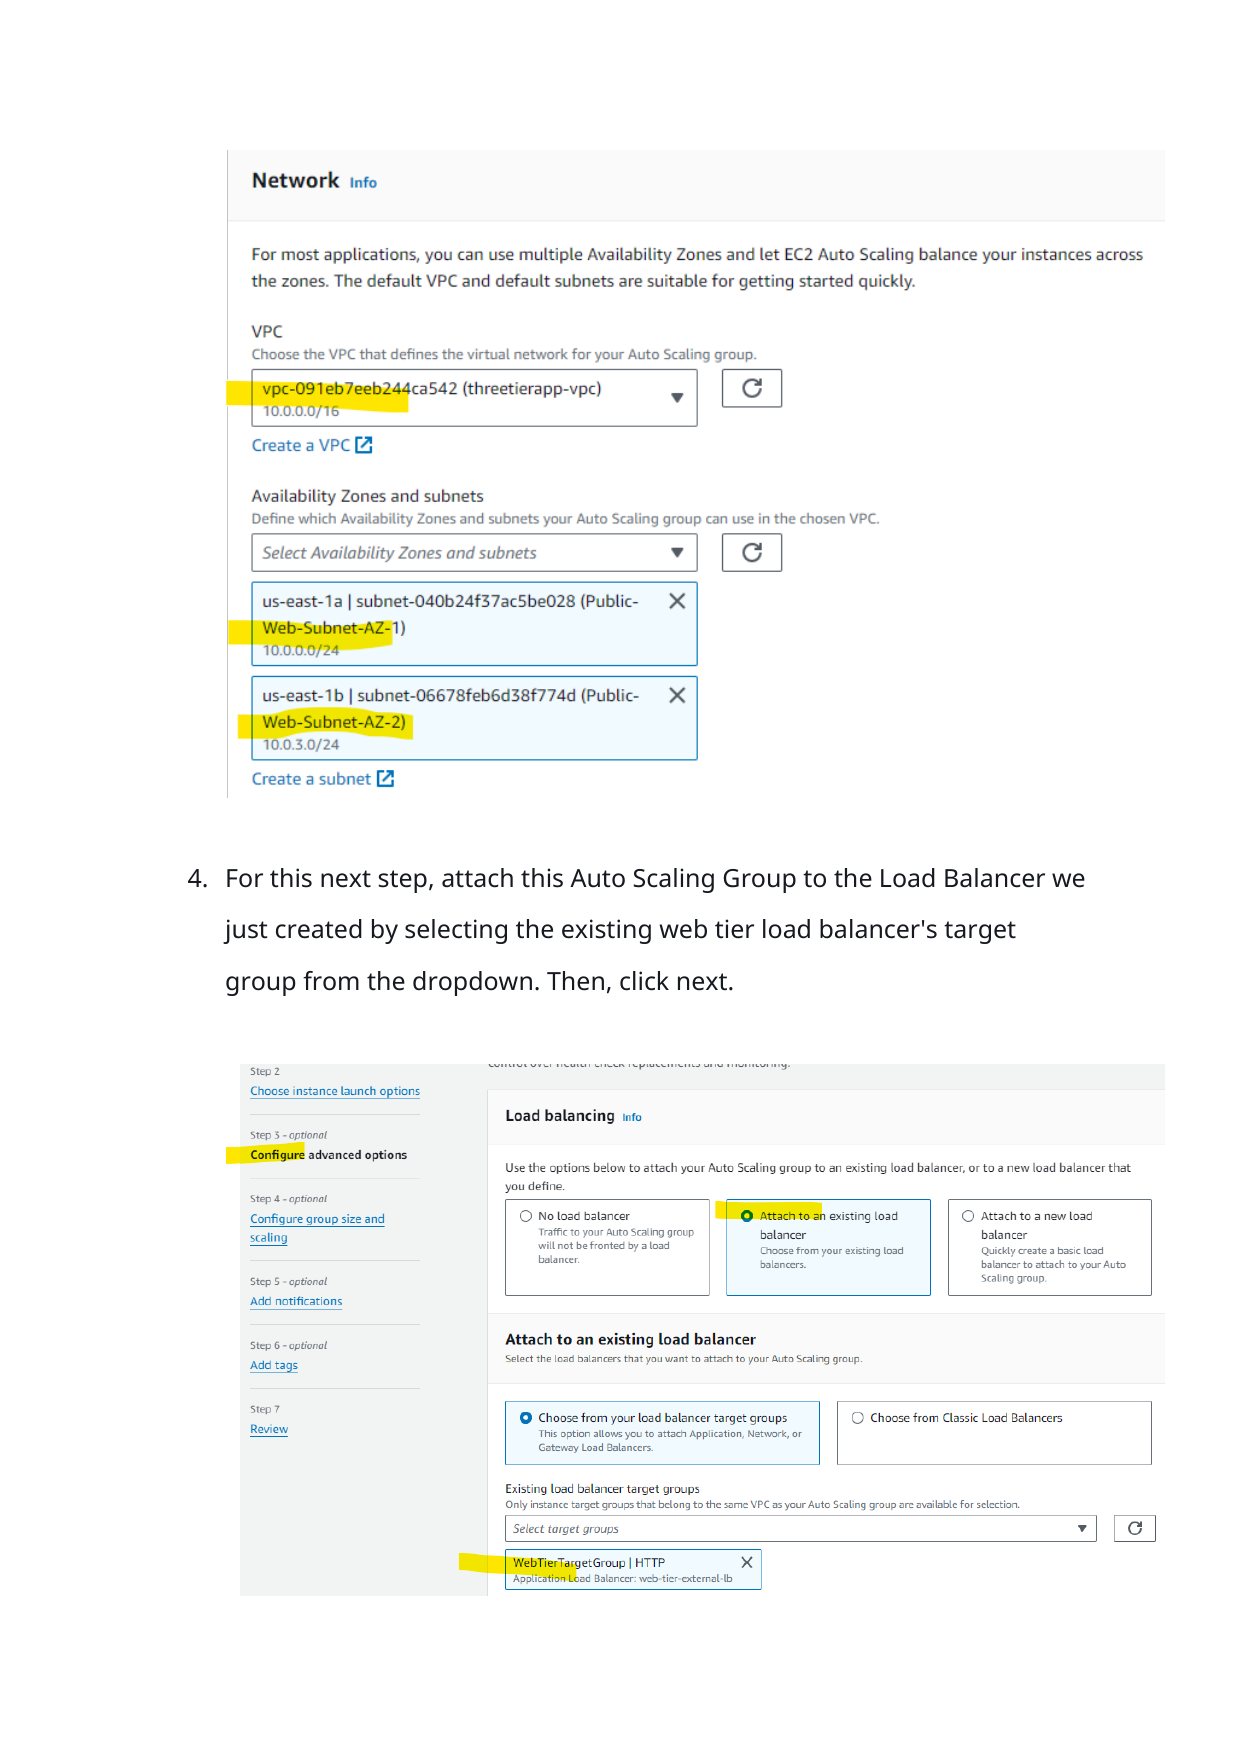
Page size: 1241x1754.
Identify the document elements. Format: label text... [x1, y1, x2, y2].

list For this next step, attach this Auto Scaling Group to the Load Balancer we just created by selecting the existing web tier load balancer's target group from the dropdown. Then, click next. [187, 861, 1090, 997]
picture [225, 150, 1166, 798]
picture [225, 1064, 1166, 1596]
